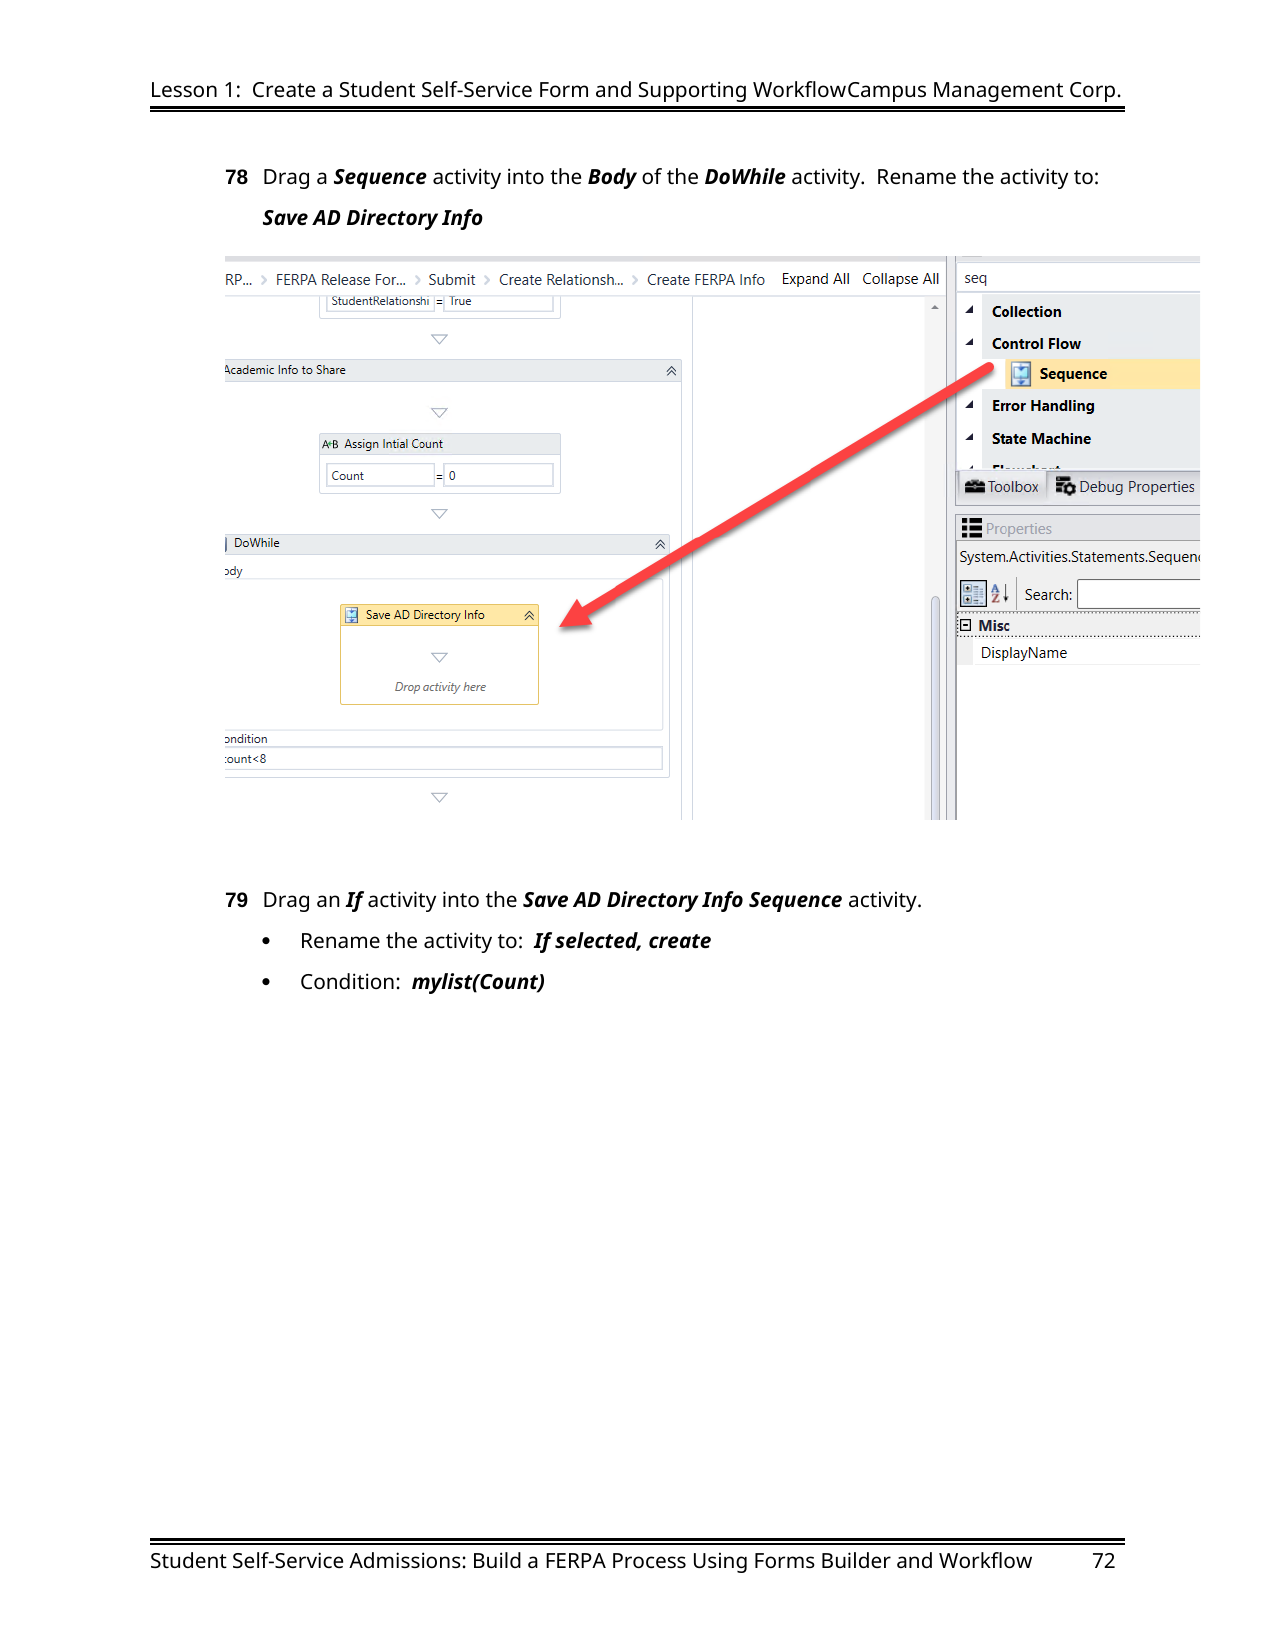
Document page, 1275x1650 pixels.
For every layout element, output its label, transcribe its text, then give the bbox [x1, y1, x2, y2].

picture [225, 256, 1200, 820]
text Condition: mylist(Count) [262, 967, 1125, 996]
text Drag a Sequence activity into the Body of the DoWhile activity. Rename the activity to: [225, 162, 1125, 191]
list Save AD Directory Info [262, 203, 1125, 232]
text Drag an If activity into the Save AD Directory Info Sequence activity. [225, 885, 1125, 914]
text Rename the activity to: If selected, create [262, 926, 1125, 955]
